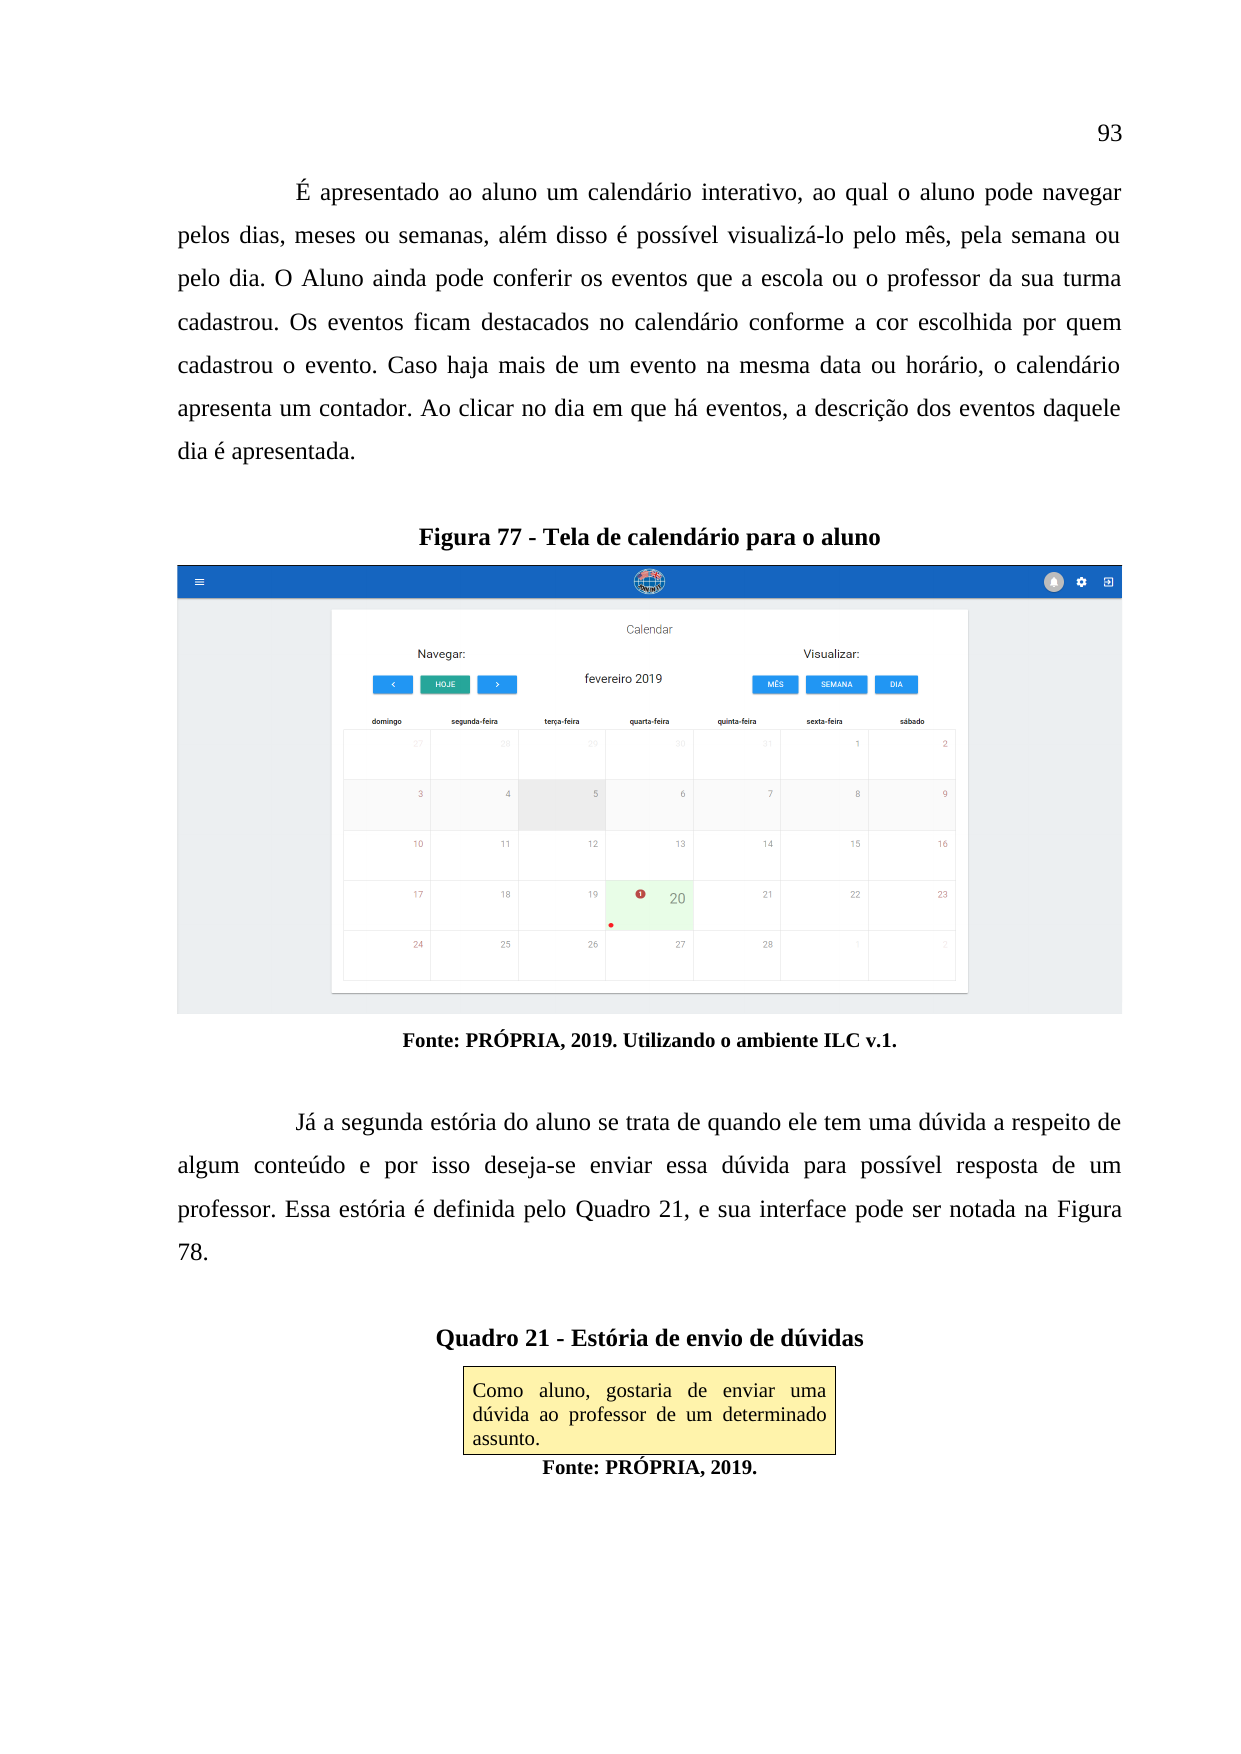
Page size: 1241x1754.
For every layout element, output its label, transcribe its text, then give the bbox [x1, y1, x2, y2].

text Como aluno, gostaria de enviar uma dúvida ao professor de um determinado assunto. [464, 1367, 835, 1454]
text Já a segunda estória do aluno se trata de quando ele tem uma dúvida a respeito de algum conteúdo e por isso deseja-se enviar essa dúvida para possível resposta de um professor. Essa estória é definida pelo Quadro 21, e sua interface pode ser notada na Figura 78. [177, 1107, 1122, 1266]
text Fonte: PRÓPRIA, 2019. [177, 1455, 1122, 1479]
text Fonte: PRÓPRIA, 2019. Utilizando o ambiente ILC v.1. [177, 1028, 1122, 1052]
picture [177, 565, 1123, 1014]
text É apresentado ao aluno um calendário interativo, ao qual o aluno pode navegar pelos dias, meses ou semanas, além disso é possível visualizá-lo pelo mês, pela semana ou pelo dia. O Aluno ainda pode conferir os eventos que a escola ou o professor da sua turma cadastrou. Os eventos ficam destacados no calendário conforme a cor escolhida por quem cadastrou o evento. Caso haja mais de um evento na mesma data ou horário, o calendário apresenta um contador. Ao clicar no dia em que há eventos, a descrição dos eventos daquele dia é apresentada. [177, 177, 1122, 465]
